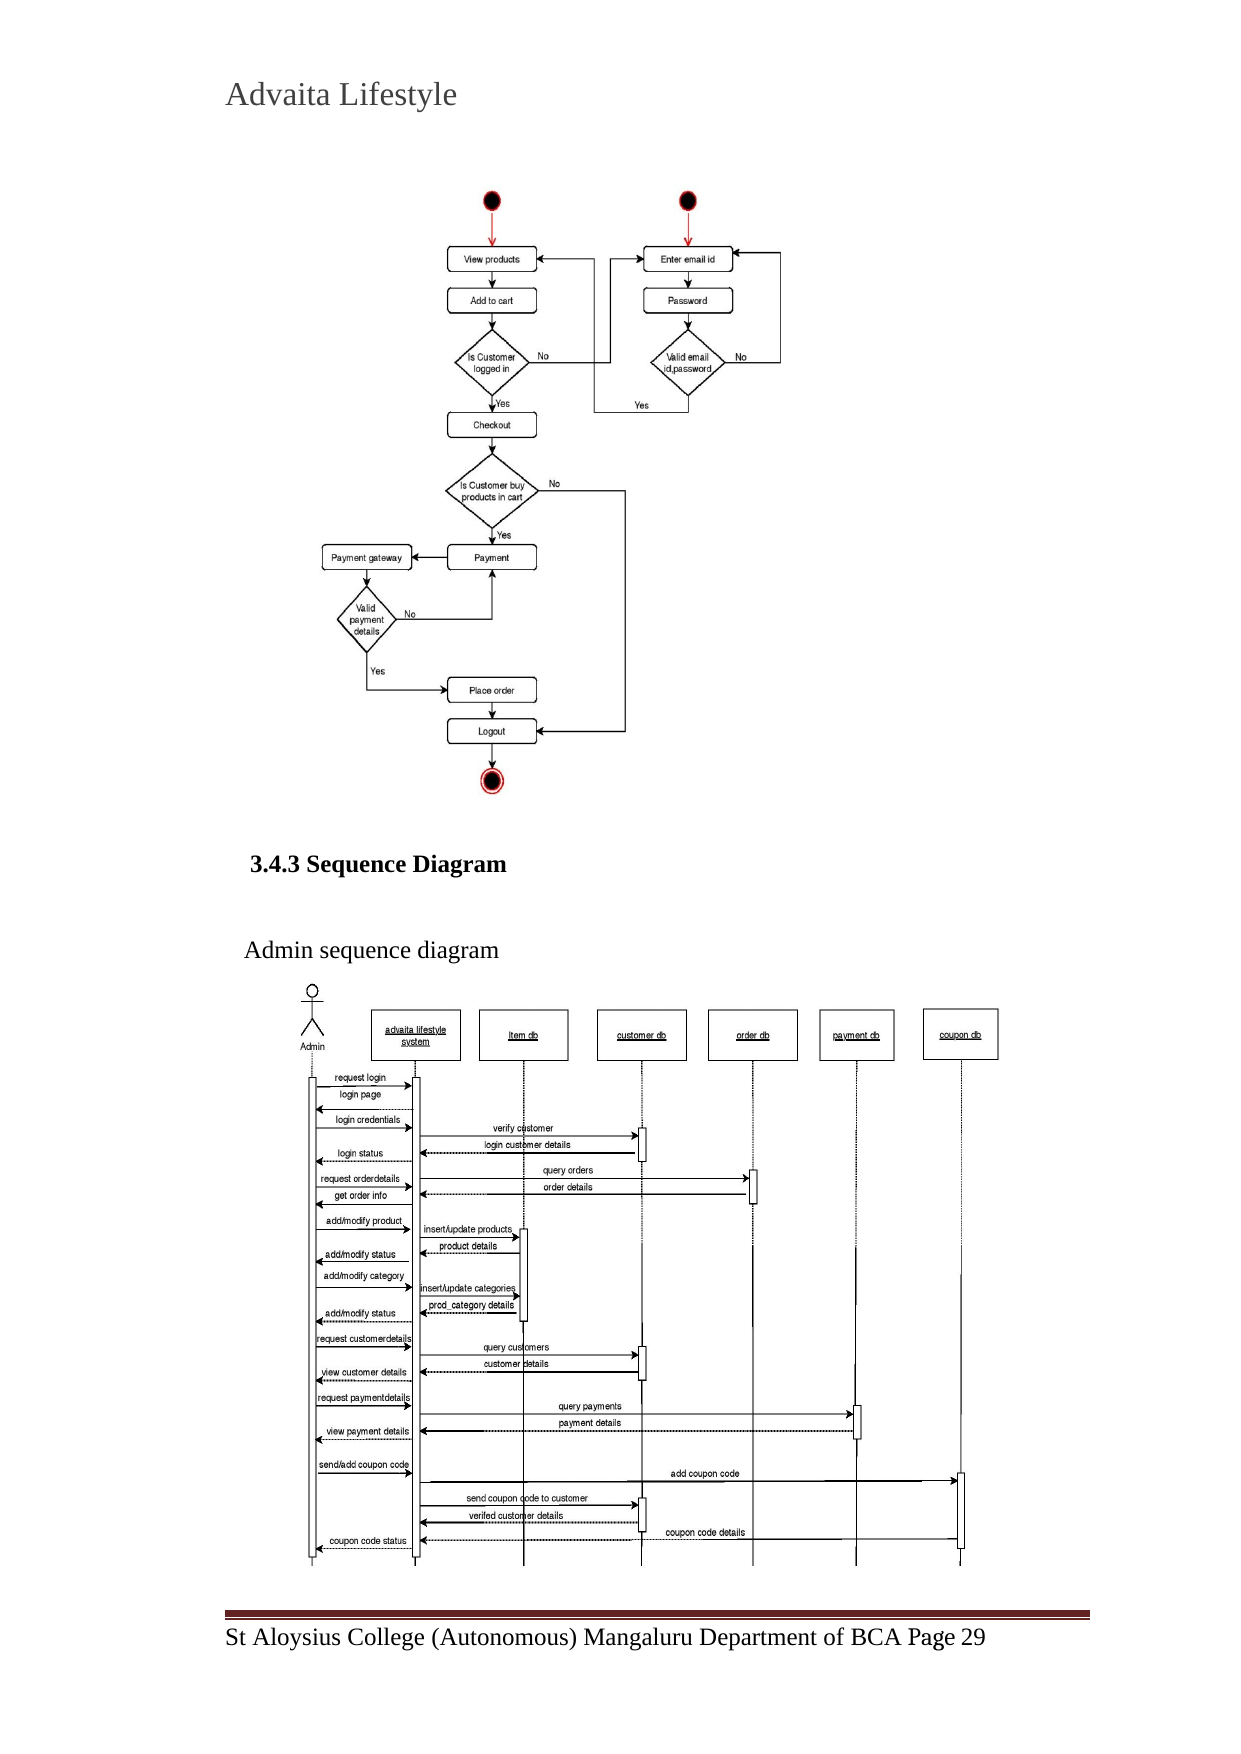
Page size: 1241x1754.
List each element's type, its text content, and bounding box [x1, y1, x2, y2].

picture [225, 978, 1092, 1583]
text Admin sequence diagram [225, 936, 1090, 964]
text 3.4.3 Sequence Diagram [225, 849, 1090, 878]
picture [225, 150, 891, 835]
